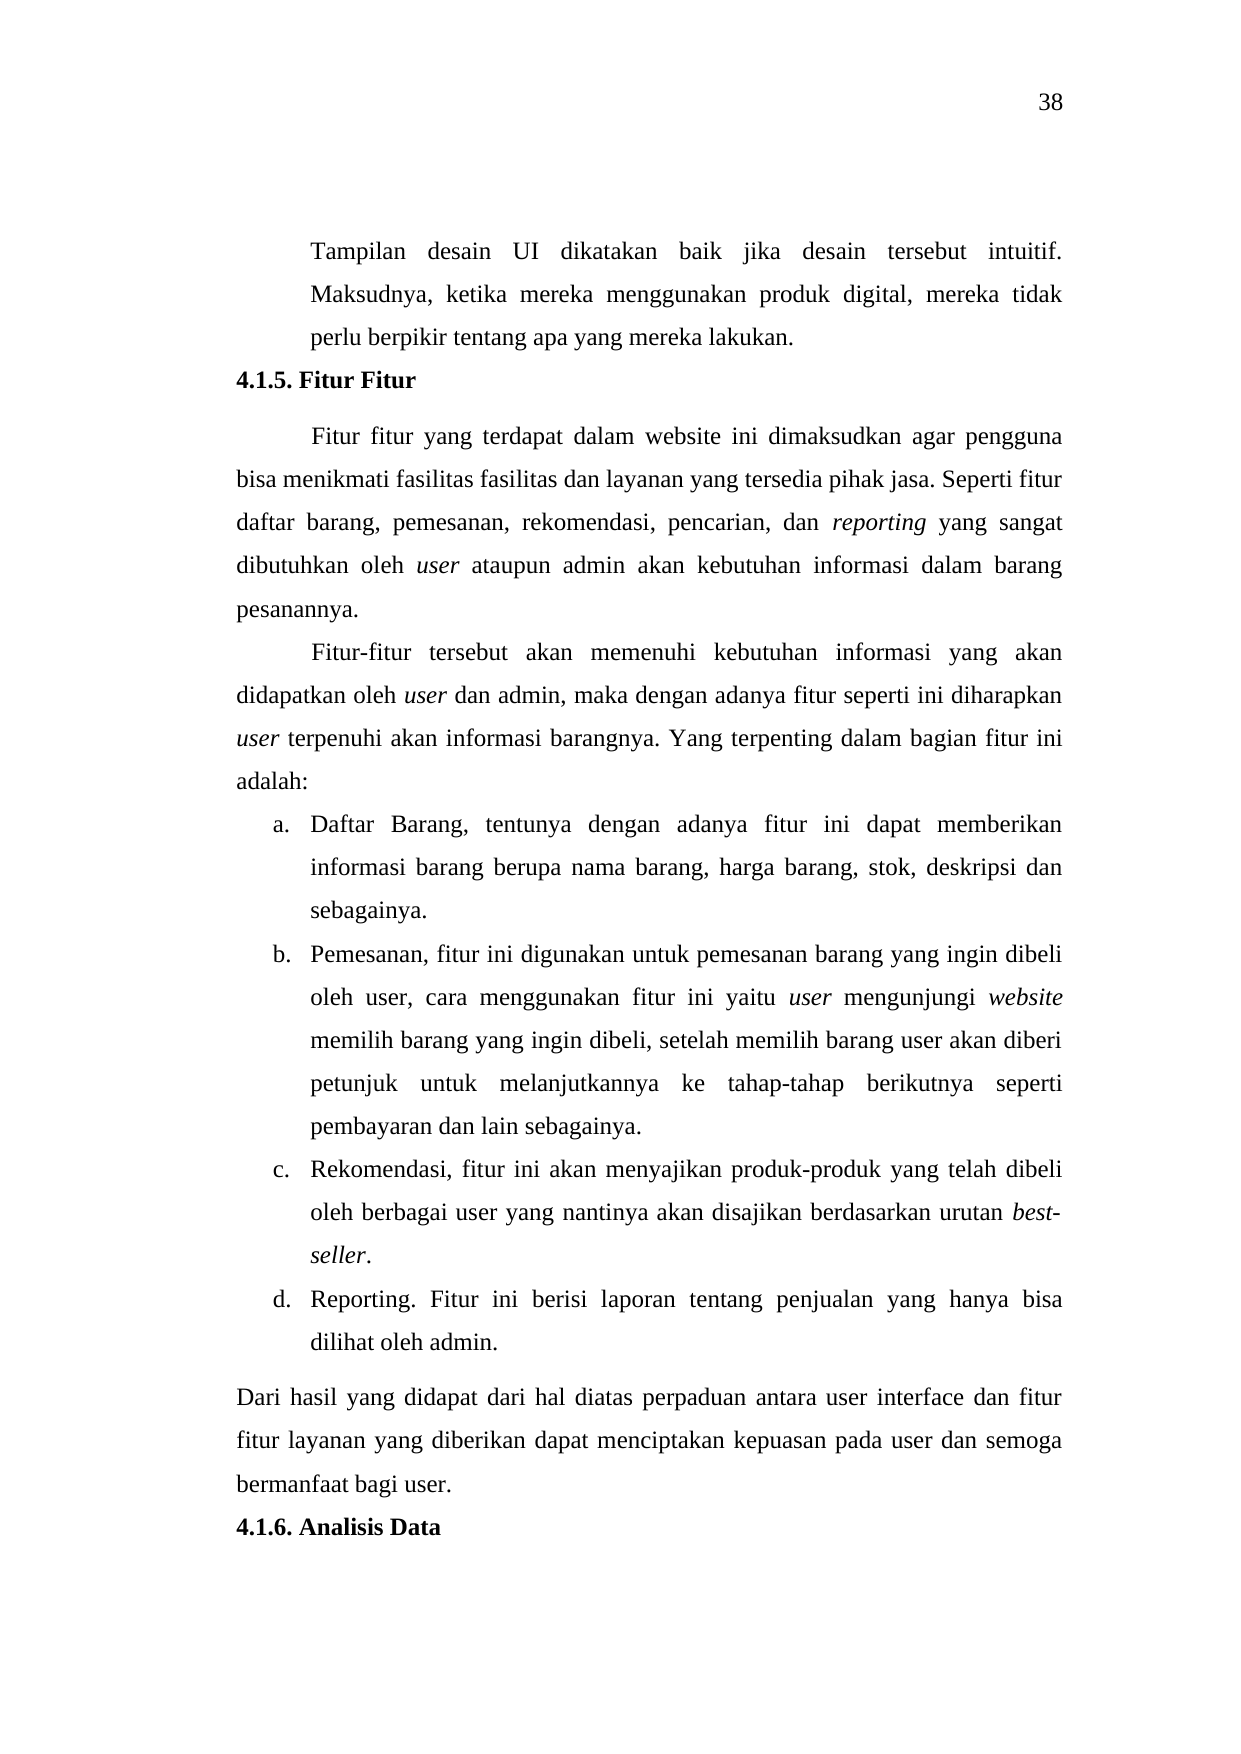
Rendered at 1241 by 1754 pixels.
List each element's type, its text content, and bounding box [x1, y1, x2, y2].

text 4.1.5. Fitur Fitur [236, 366, 1063, 394]
list Pemesanan, fitur ini digunakan untuk pemesanan barang yang ingin dibeli oleh user, cara menggunakan fitur ini yaitu user mengunjungi website memilih barang yang ingin dibeli, setelah memilih barang user akan diberi petunjuk untuk melanjutkannya ke tahap-tahap berikutnya seperti pembayaran dan lain sebagainya. [273, 939, 1063, 1140]
list Fitur-fitur tersebut akan memenuhi kebutuhan informasi yang akan didapatkan oleh user dan admin, maka dengan adanya fitur seperti ini diharapkan user terpenuhi akan informasi barangnya. Yang terpenting dalam bagian fitur ini adalah: [236, 637, 1063, 795]
text 4.1.6. Analisis Data [236, 1512, 1063, 1541]
list Rekomendasi, fitur ini akan menyajikan produk-produk yang telah dibeli oleh berbagai user yang nantinya akan disajikan berdasarkan urutan best-seller. [273, 1154, 1063, 1269]
list Reporting. Fitur ini berisi laporan tentang penjualan yang hanya bisa dilihat oleh admin. [273, 1284, 1063, 1356]
text Dari hasil yang didapat dari hal diatas perpaduan antara user interface dan fitur fitur layanan yang diberikan dapat menciptakan kepuasan pada user dan semoga bermanfaat bagi user. [236, 1382, 1063, 1497]
list Daftar Barang, tentunya dengan adanya fitur ini dapat memberikan informasi barang berupa nama barang, harga barang, stok, deskripsi dan sebagainya. [273, 809, 1063, 924]
text Tampilan desain UI dikatakan baik jika desain tersebut intuitif. Maksudnya, ketika mereka menggunakan produk digital, mereka tidak perlu berpikir tentang apa yang mereka lakukan. [310, 236, 1063, 351]
list Fitur fitur yang terdapat dalam website ini dimaksudkan agar pengguna bisa menikmati fasilitas fasilitas dan layanan yang tersedia pihak jasa. Seperti fitur daftar barang, pemesanan, rekomendasi, pencarian, dan reporting yang sangat dibutuhkan oleh user ataupun admin akan kebutuhan informasi dalam barang pesanannya. [236, 421, 1063, 622]
